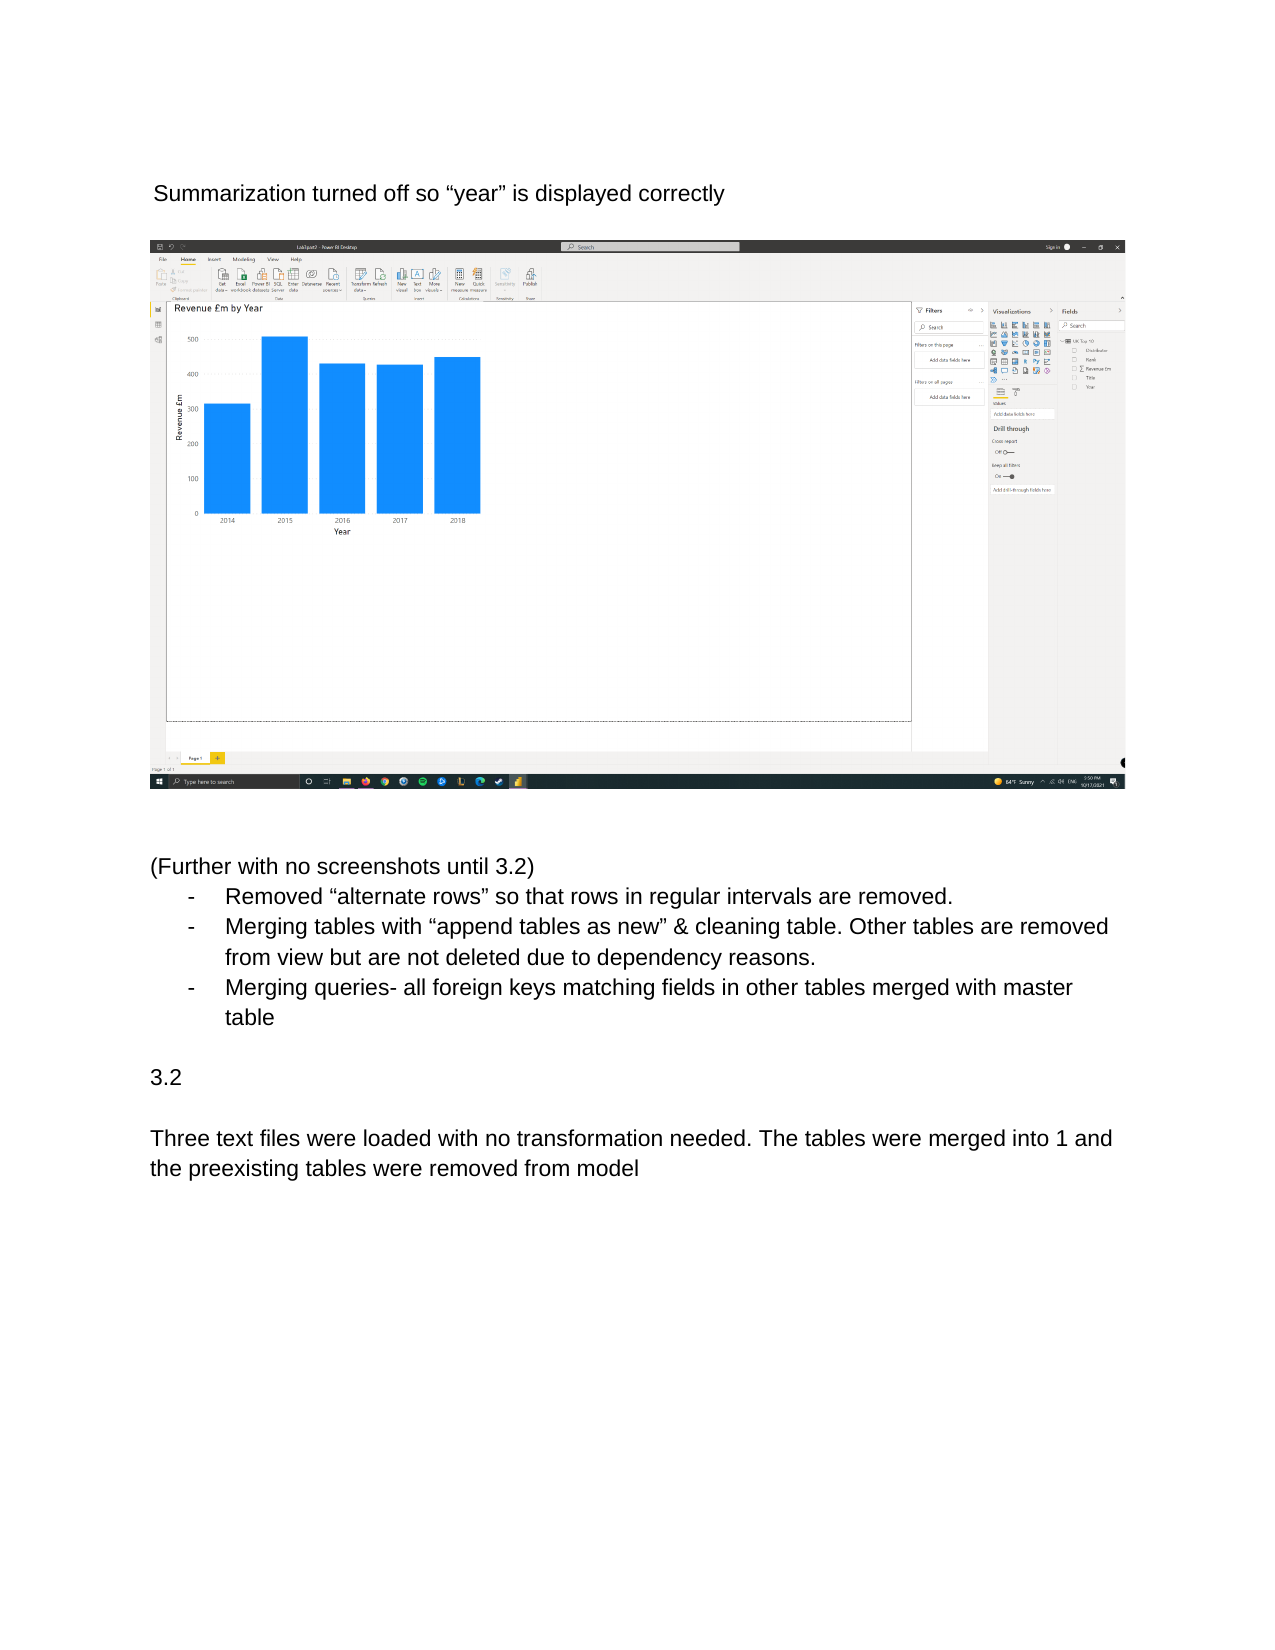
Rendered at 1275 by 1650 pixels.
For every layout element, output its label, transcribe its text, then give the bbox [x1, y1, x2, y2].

text Summarization turned off so “year” is displayed correctly [150, 180, 1125, 207]
picture [150, 240, 1125, 789]
list Merging queries- all foreign keys matching fields in other tables merged with master table [187, 974, 1125, 1030]
list Merging tables with “append tables as new” & cleaning table. Other tables are removed from view but are not deleted due to dependency reasons. [187, 913, 1125, 970]
text (Further with no screenshots until 3.2) [150, 853, 1125, 879]
text Three text files were loaded with no transformation needed. The tables were merged into 1 and the preexisting tables were removed from model [150, 1125, 1125, 1181]
list Removed “alternate rows” so that rows in regular intervals are removed. [187, 883, 1125, 909]
text 3.2 [150, 1064, 1125, 1091]
